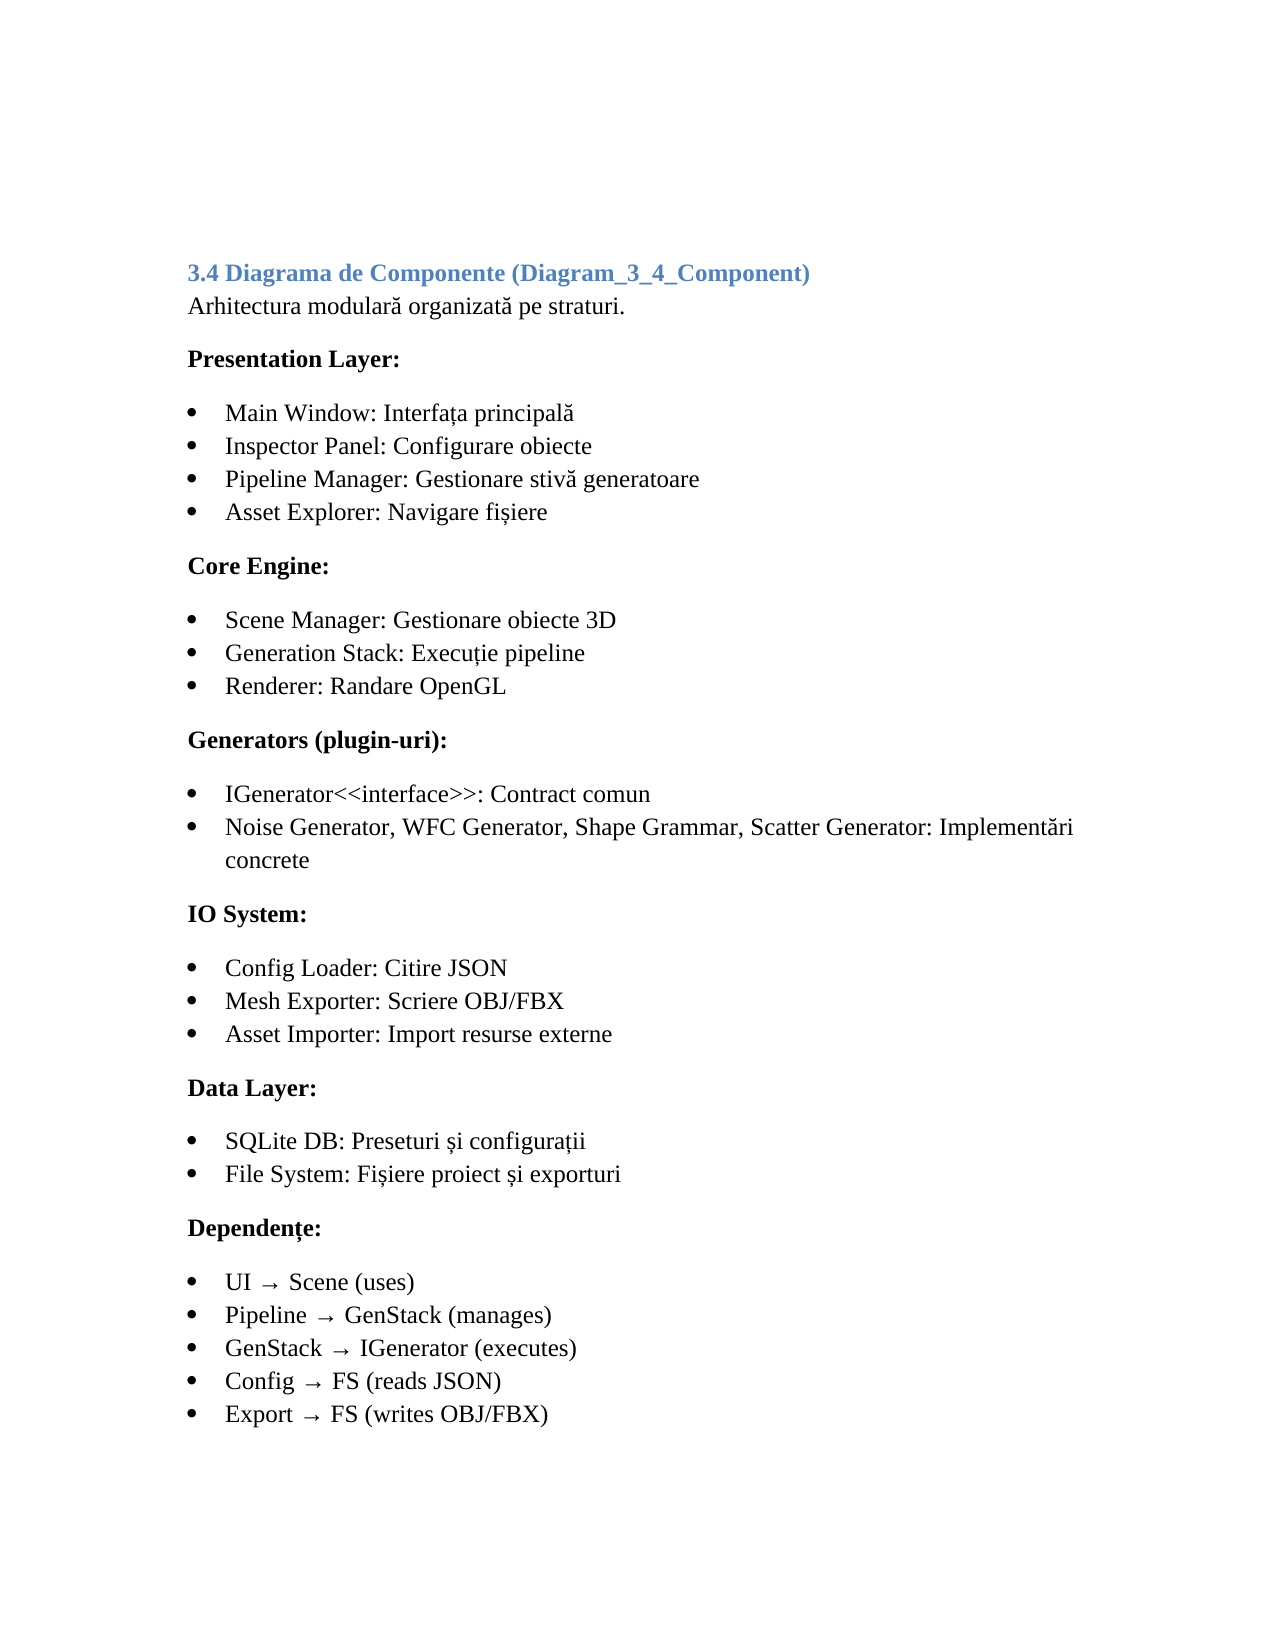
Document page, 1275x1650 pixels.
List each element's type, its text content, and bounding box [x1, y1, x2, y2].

list IGenerator<<interface>>: Contract comun [187, 779, 1087, 808]
list Asset Explorer: Navigare fișiere [187, 497, 1087, 526]
list Main Window: Interfața principală [187, 398, 1087, 427]
list GenStack → IGenerator (executes) [187, 1333, 1087, 1362]
list Asset Importer: Import resurse externe [187, 1019, 1087, 1047]
text Dependențe: [187, 1213, 1087, 1242]
list Config Loader: Citire JSON [187, 953, 1087, 981]
text Arhitectura modulară organizată pe straturi. [187, 291, 1087, 319]
text Data Layer: [187, 1073, 1087, 1101]
text Presentation Layer: [187, 344, 1087, 373]
list SQLite DB: Preseturi și configurații [187, 1126, 1087, 1155]
list Pipeline Manager: Gestionare stivă generatoare [187, 464, 1087, 493]
list Mesh Exporter: Scriere OBJ/FBX [187, 986, 1087, 1014]
subtitle 3.4 Diagrama de Componente (Diagram_3_4_Component) [187, 258, 1087, 286]
text Core Engine: [187, 551, 1087, 580]
list Export → FS (writes OBJ/FBX) [187, 1399, 1087, 1428]
list Pipeline → GenStack (manages) [187, 1300, 1087, 1329]
text IO System: [187, 899, 1087, 928]
list Renderer: Randare OpenGL [187, 671, 1087, 700]
list Generation Stack: Execuție pipeline [187, 638, 1087, 667]
list Scene Manager: Gestionare obiecte 3D [187, 605, 1087, 634]
list File System: Fișiere proiect și exporturi [187, 1159, 1087, 1188]
list Config → FS (reads JSON) [187, 1366, 1087, 1395]
list Noise Generator, WFC Generator, Shape Grammar, Scatter Generator: Implementări concrete [187, 812, 1087, 874]
text Generators (plugin-uri): [187, 725, 1087, 754]
list UI → Scene (uses) [187, 1267, 1087, 1296]
list Inspector Panel: Configurare obiecte [187, 431, 1087, 460]
